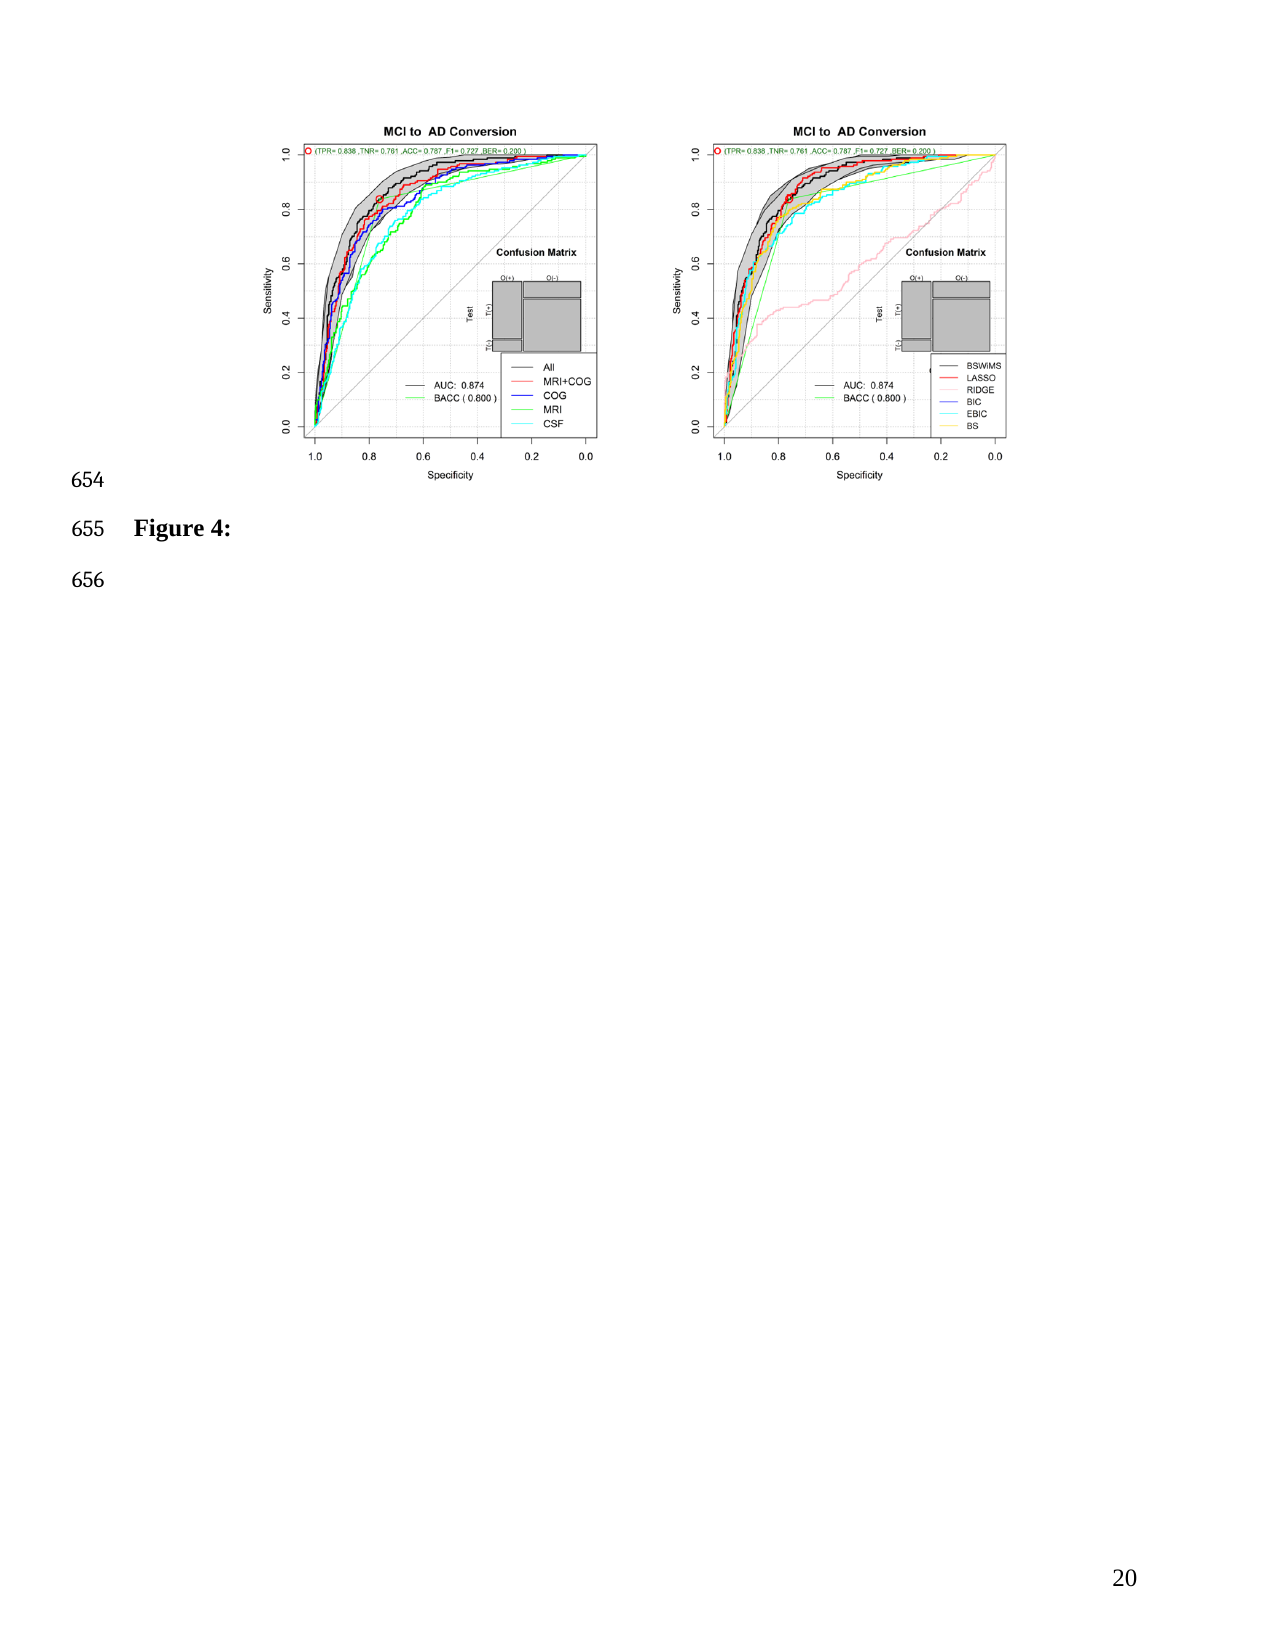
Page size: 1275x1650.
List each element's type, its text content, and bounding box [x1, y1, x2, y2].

text Figure 4: [133, 513, 1152, 541]
picture [192, 118, 1093, 488]
